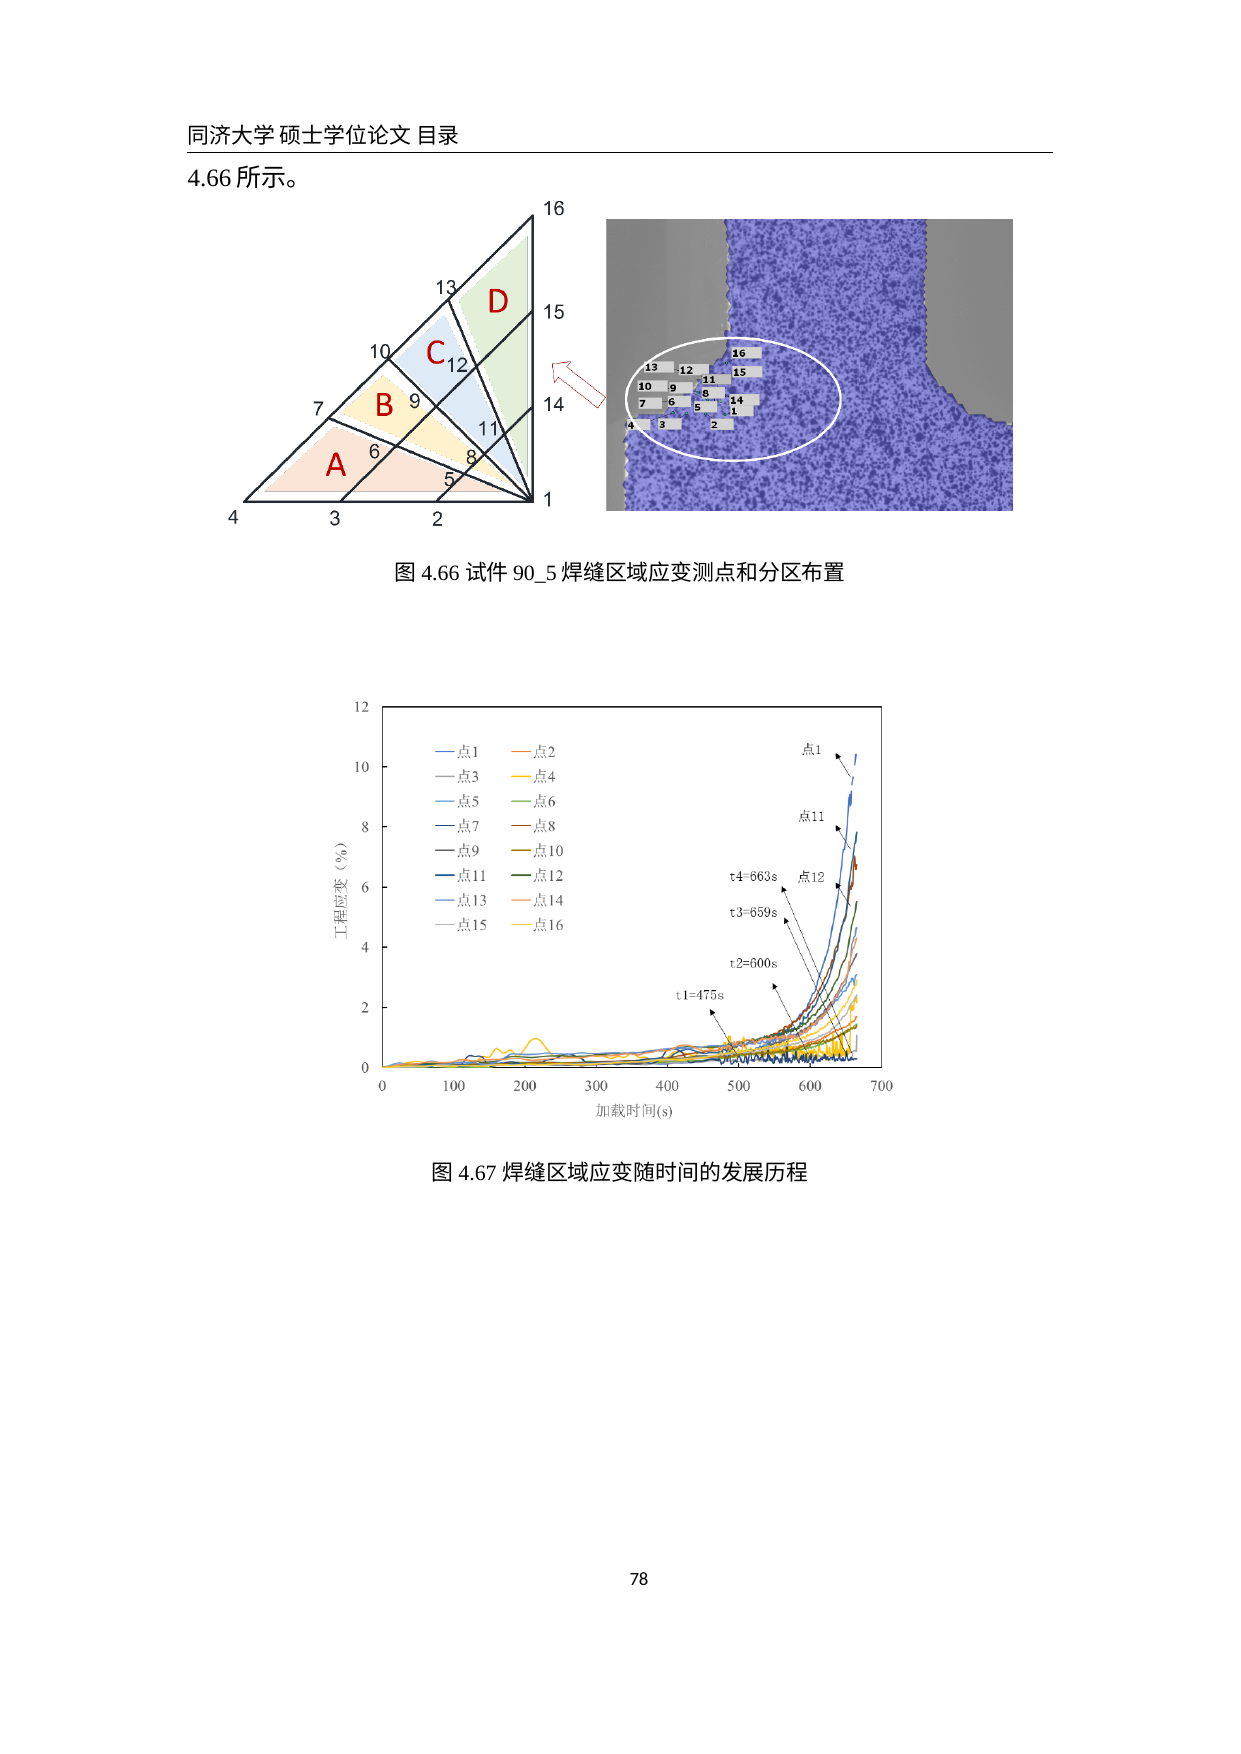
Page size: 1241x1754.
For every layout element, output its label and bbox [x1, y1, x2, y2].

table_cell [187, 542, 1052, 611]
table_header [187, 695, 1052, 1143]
text [187, 153, 1053, 195]
picture [318, 694, 922, 1133]
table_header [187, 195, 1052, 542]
picture [226, 195, 1013, 532]
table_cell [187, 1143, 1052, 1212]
